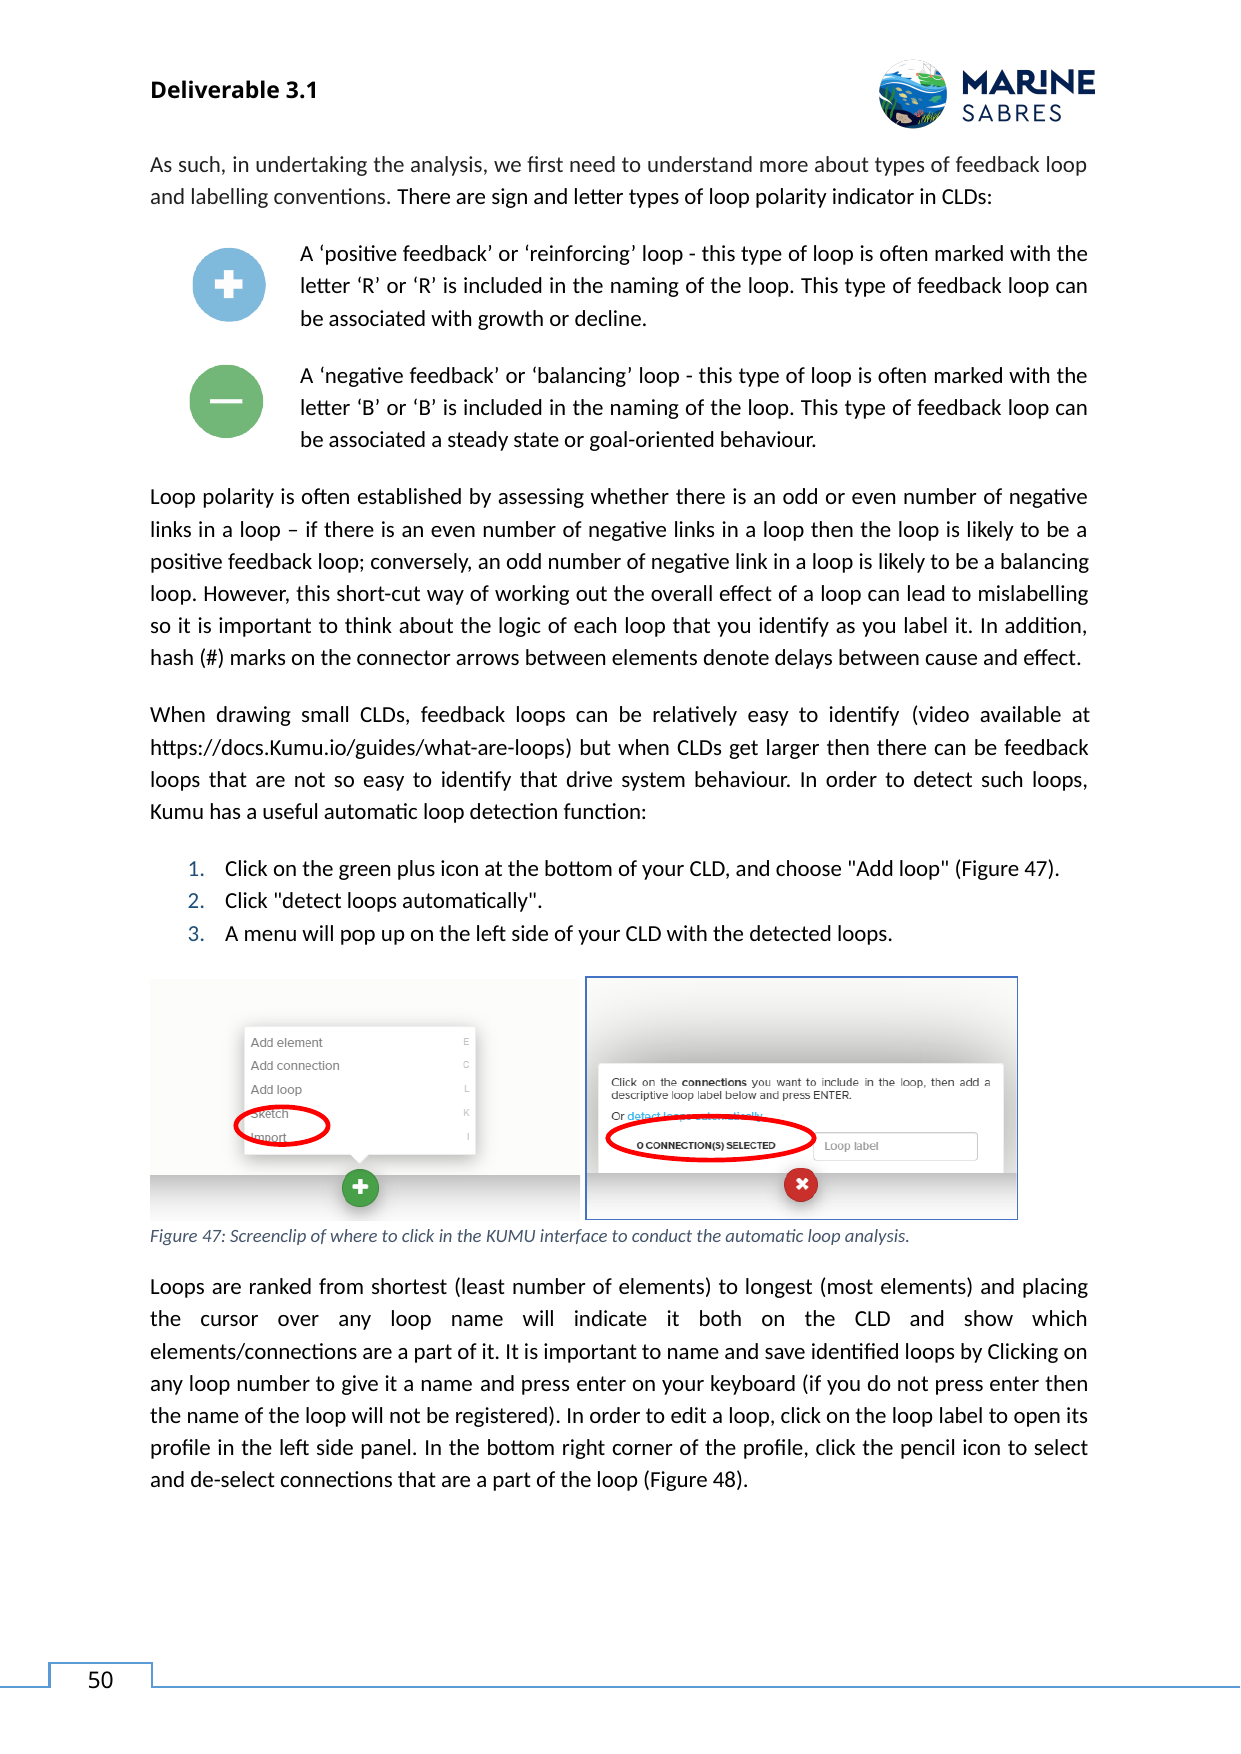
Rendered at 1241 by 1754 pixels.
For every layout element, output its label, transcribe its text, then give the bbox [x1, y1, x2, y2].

text A ‘positive feedback’ or ‘reinforcing’ loop - this type of loop is often marked with the letter ‘R’ or ‘R’ is included in the naming of the loop. This type of feedback loop can be associated with growth or decline. [300, 239, 1090, 332]
text Loop polarity is often established by assessing whether there is an odd or even number of negative links in a loop – if there is an even number of negative links in a loop then the loop is likely to be a positive feedback loop; conversely, an odd number of negative link in a loop is likely to be a balancing loop. However, this short-cut way of working out the overall effect of a loop can lead to mislabelling so it is important to think about the logic of each loop that you identify as you label it. In addition, hash (#) marks on the connector arrows between elements denote delays between cause and effect. [150, 482, 1090, 671]
list Click "detect loops automatically". [187, 887, 1090, 914]
picture [178, 235, 275, 331]
picture [861, 44, 1113, 145]
text Figure 47: Screenclip of where to click in the KUMU interface to conduct the automatic loop analysis. [150, 1224, 1090, 1247]
text A ‘negative feedback’ or ‘balancing’ loop - this type of loop is often marked with the letter ‘B’ or ‘B’ is included in the naming of the loop. This type of feedback loop can be associated a steady state or goal-oriented behaviour. [300, 361, 1090, 453]
list A menu will pop up on the left side of your CLD with the detected loops. [187, 919, 1090, 947]
list Click on the green plus icon at the bottom of your CLD, and choose "Add loop" (Figure 47). [187, 854, 1090, 882]
picture [180, 352, 273, 449]
picture [150, 979, 580, 1221]
text Loops are ranked from shortest (least number of elements) to longest (most elements) and placing the cursor over any loop name will indicate it both on the CLD and show which elements/connections are a part of it. It is important to name and save identified loops by Clicking on any loop number to give it a name and press enter on your keyboard (if you do not press enter then the name of the loop will not be registered). In order to edit a loop, click on the loop label to open its profile in the left side panel. In the bottom right corner of the profile, click the pencil icon to select and de-select connections that are a part of the loop (Figure 48). [150, 1272, 1090, 1493]
text As such, in undertaking the analysis, we first need to understand more about types of feedback loop and labelling conventions. There are sign and letter types of loop polarity indicator in CLDs: [150, 150, 1090, 210]
picture [587, 978, 1017, 1219]
text When drawing small CLDs, feedback loops can be relatively easy to identify (video available at https://docs.Kumu.io/guides/what-are-loops) but when CLDs get larger then there can be feedback loops that are not so easy to identify that drive system behaviour. In order to detect such loops, Kumu has a useful automatic loop detection function: [150, 701, 1090, 825]
